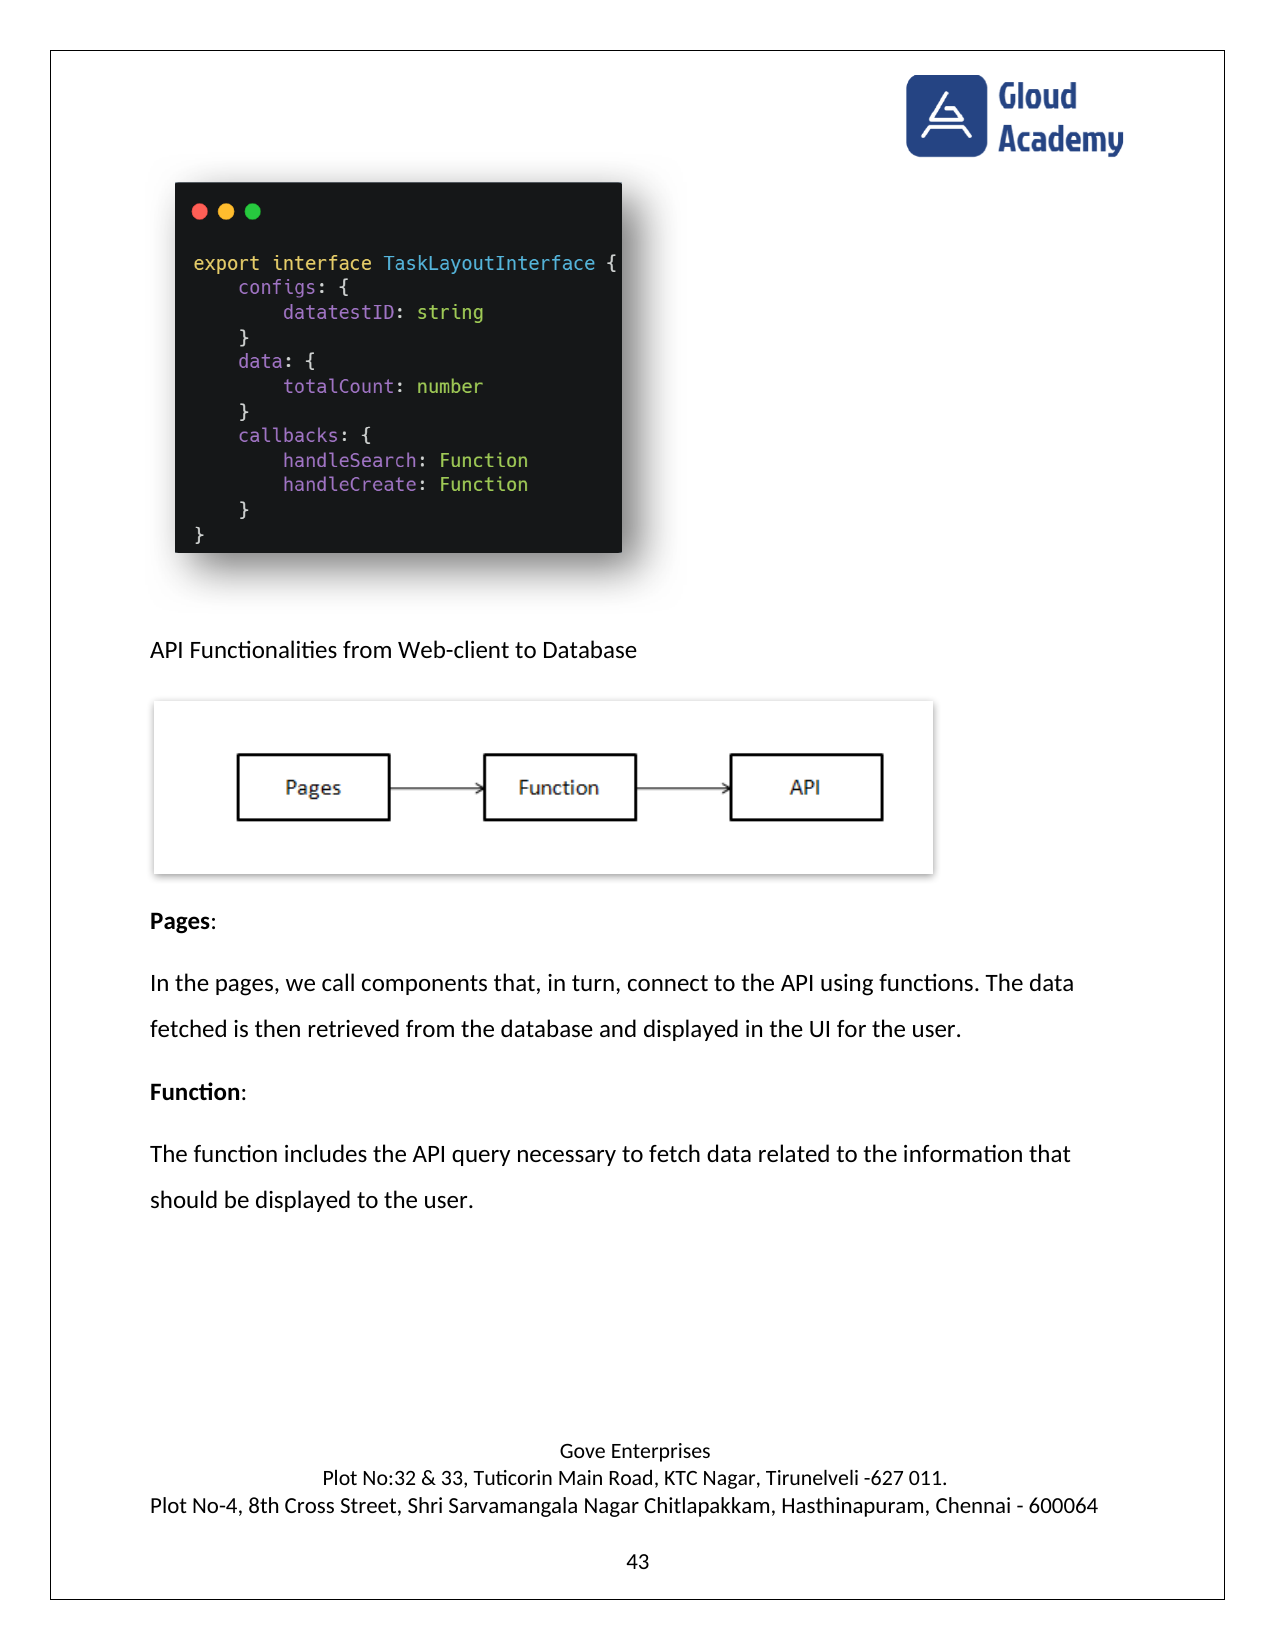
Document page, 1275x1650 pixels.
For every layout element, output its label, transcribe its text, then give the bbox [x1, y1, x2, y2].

text Pages: [150, 905, 1125, 936]
text In the pages, we call components that, in turn, connect to the API using functions. The data fetched is then retrieved from the database and displayed in the UI for the user. [150, 968, 1125, 1044]
picture [906, 75, 1125, 158]
text API Functionalities from Web-client to Database [150, 634, 1125, 665]
text Function: [150, 1076, 1125, 1106]
picture [169, 716, 919, 859]
text The function includes the API query necessary to fetch data related to the information that should be displayed to the user. [150, 1138, 1125, 1214]
picture [175, 182, 622, 553]
